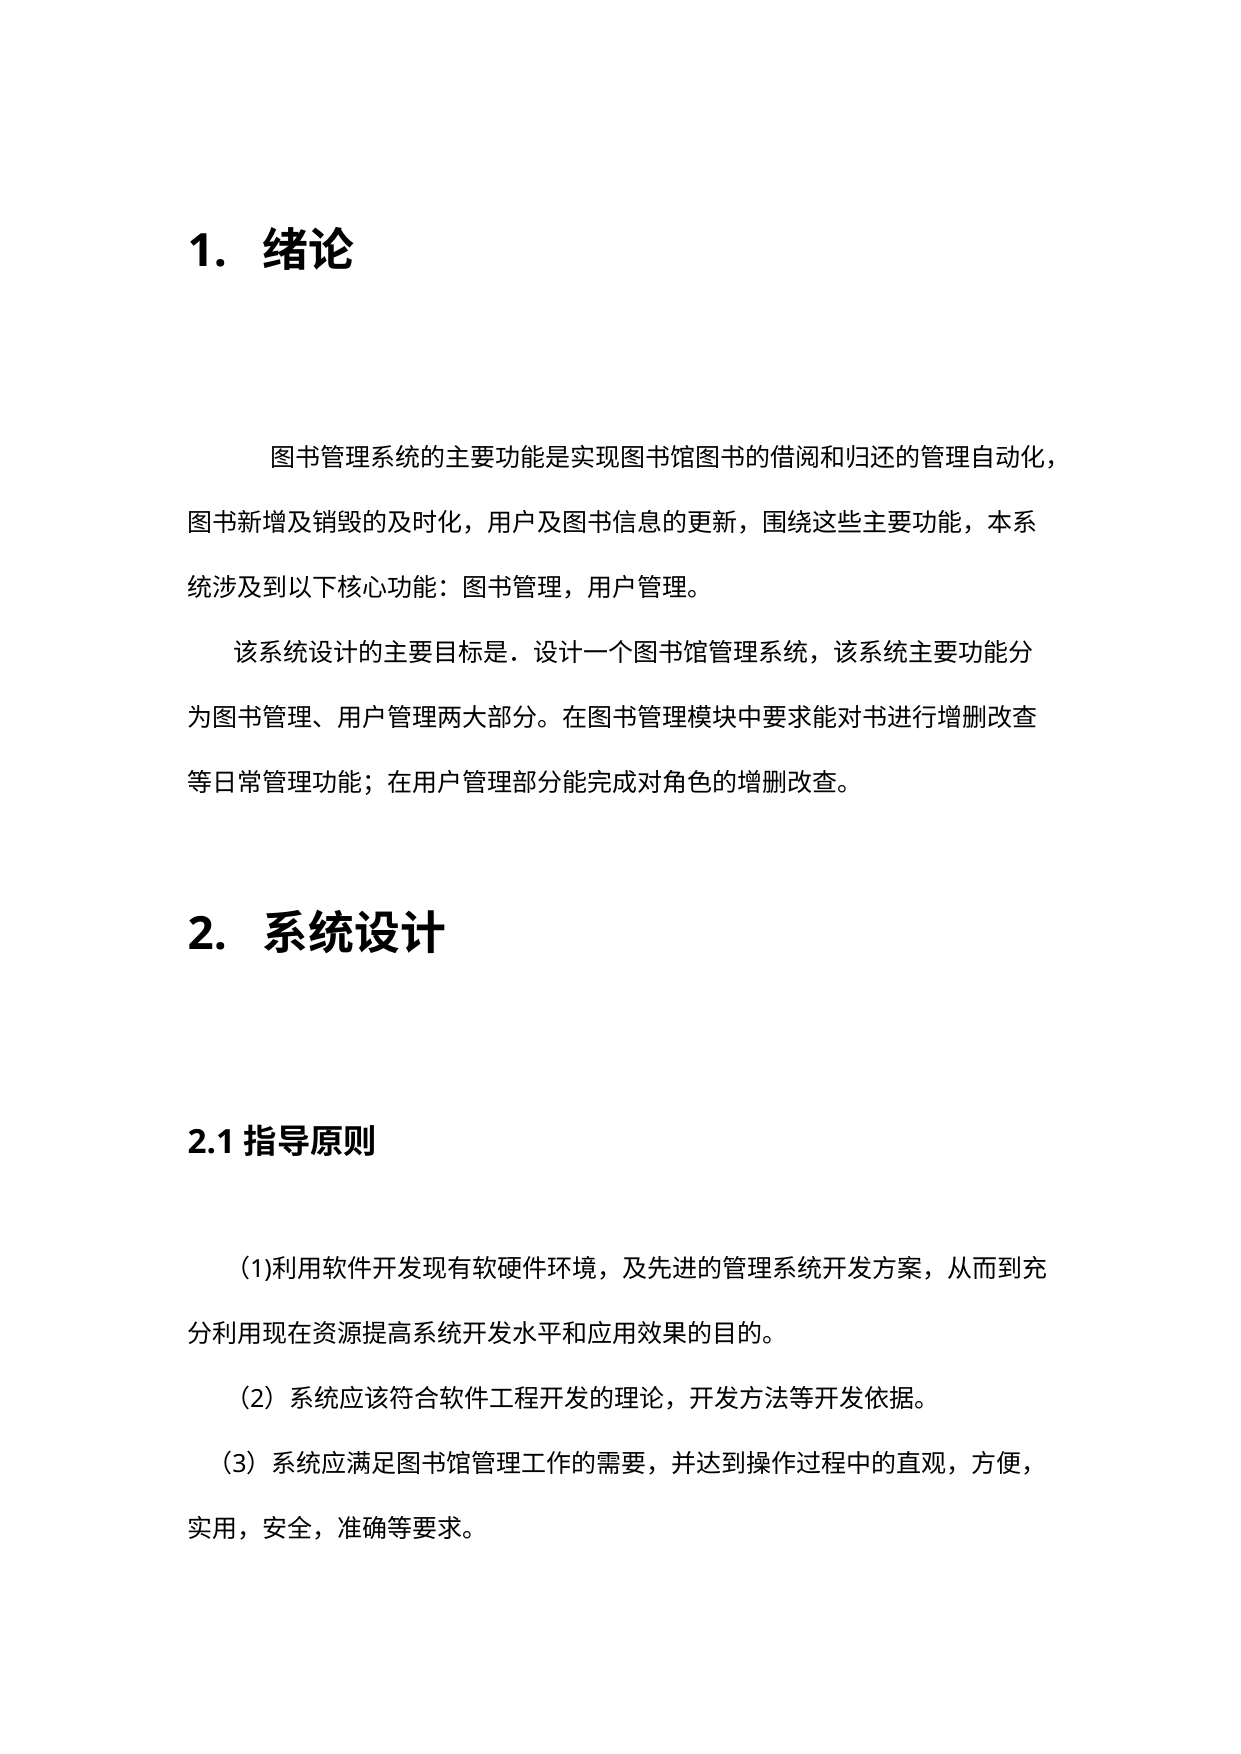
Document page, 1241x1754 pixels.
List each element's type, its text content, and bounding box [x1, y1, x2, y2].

text 图书管理系统的主要功能是实现图书馆图书的借阅和归还的管理自动化，图书新增及销毁的及时化，用户及图书信息的更新，围绕这些主要功能，本系统涉及到以下核心功能：图书管理，用户管理。 该系统设计的主要目标是．设计一个图书馆管理系统，该系统主要功能分为图书管理、用户管理两大部分。在图书管理模块中要求能对书进行增删改查等日常管理功能；在用户管理部分能完成对角色的增删改查。 [187, 423, 1053, 813]
subtitle 2.1 指导原则 [187, 1107, 1053, 1172]
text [187, 1364, 1053, 1559]
subtitle 系统设计 [187, 881, 1053, 978]
subtitle 绪论 [187, 197, 1053, 295]
text （1)利用软件开发现有软硬件环境，及先进的管理系统开发方案，从而到充分利用现在资源提高系统开发水平和应用效果的目的。 [187, 1234, 1053, 1364]
